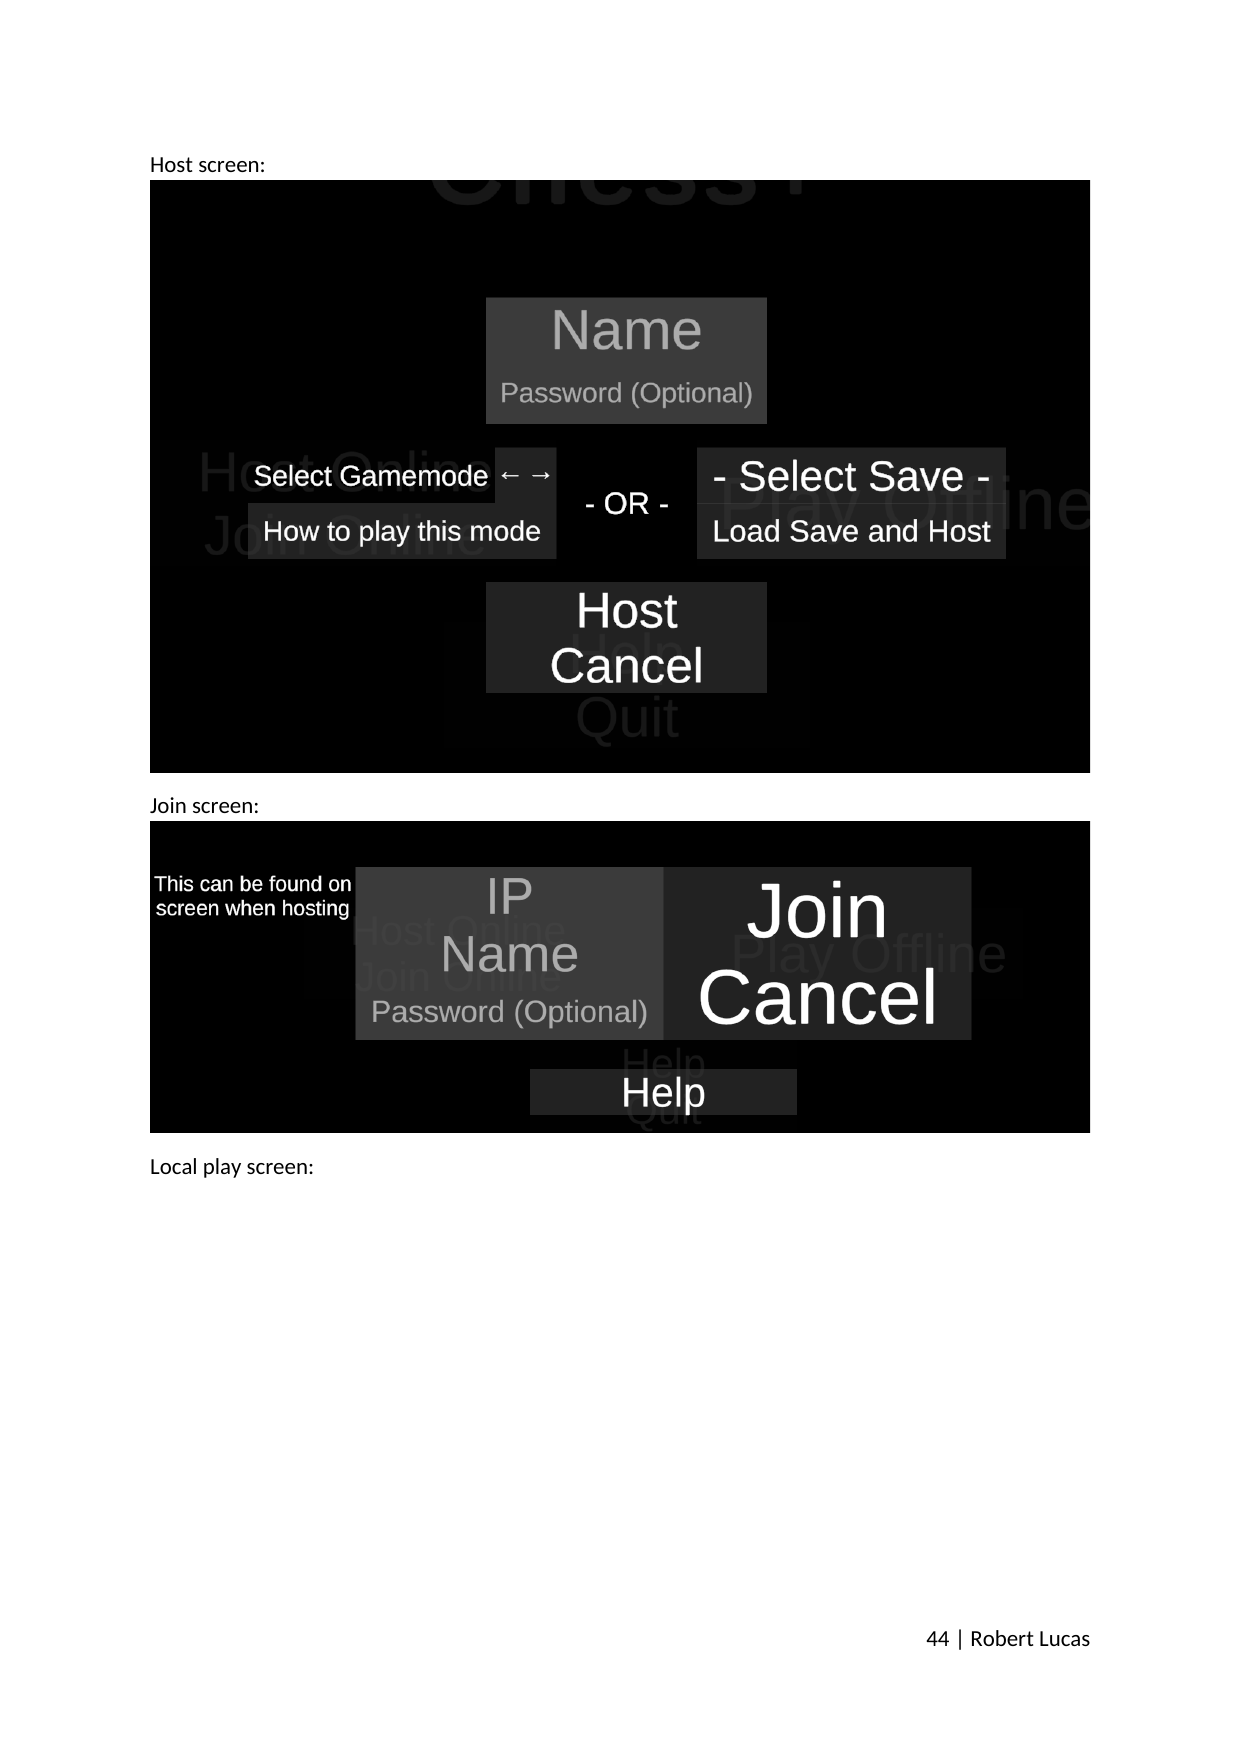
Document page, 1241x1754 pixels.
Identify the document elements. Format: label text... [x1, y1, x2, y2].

picture [150, 180, 1091, 773]
text Host screen: [150, 150, 1090, 178]
text Join screen: [150, 791, 1090, 819]
picture [150, 821, 1091, 1133]
text Local play screen: [150, 1152, 1090, 1180]
